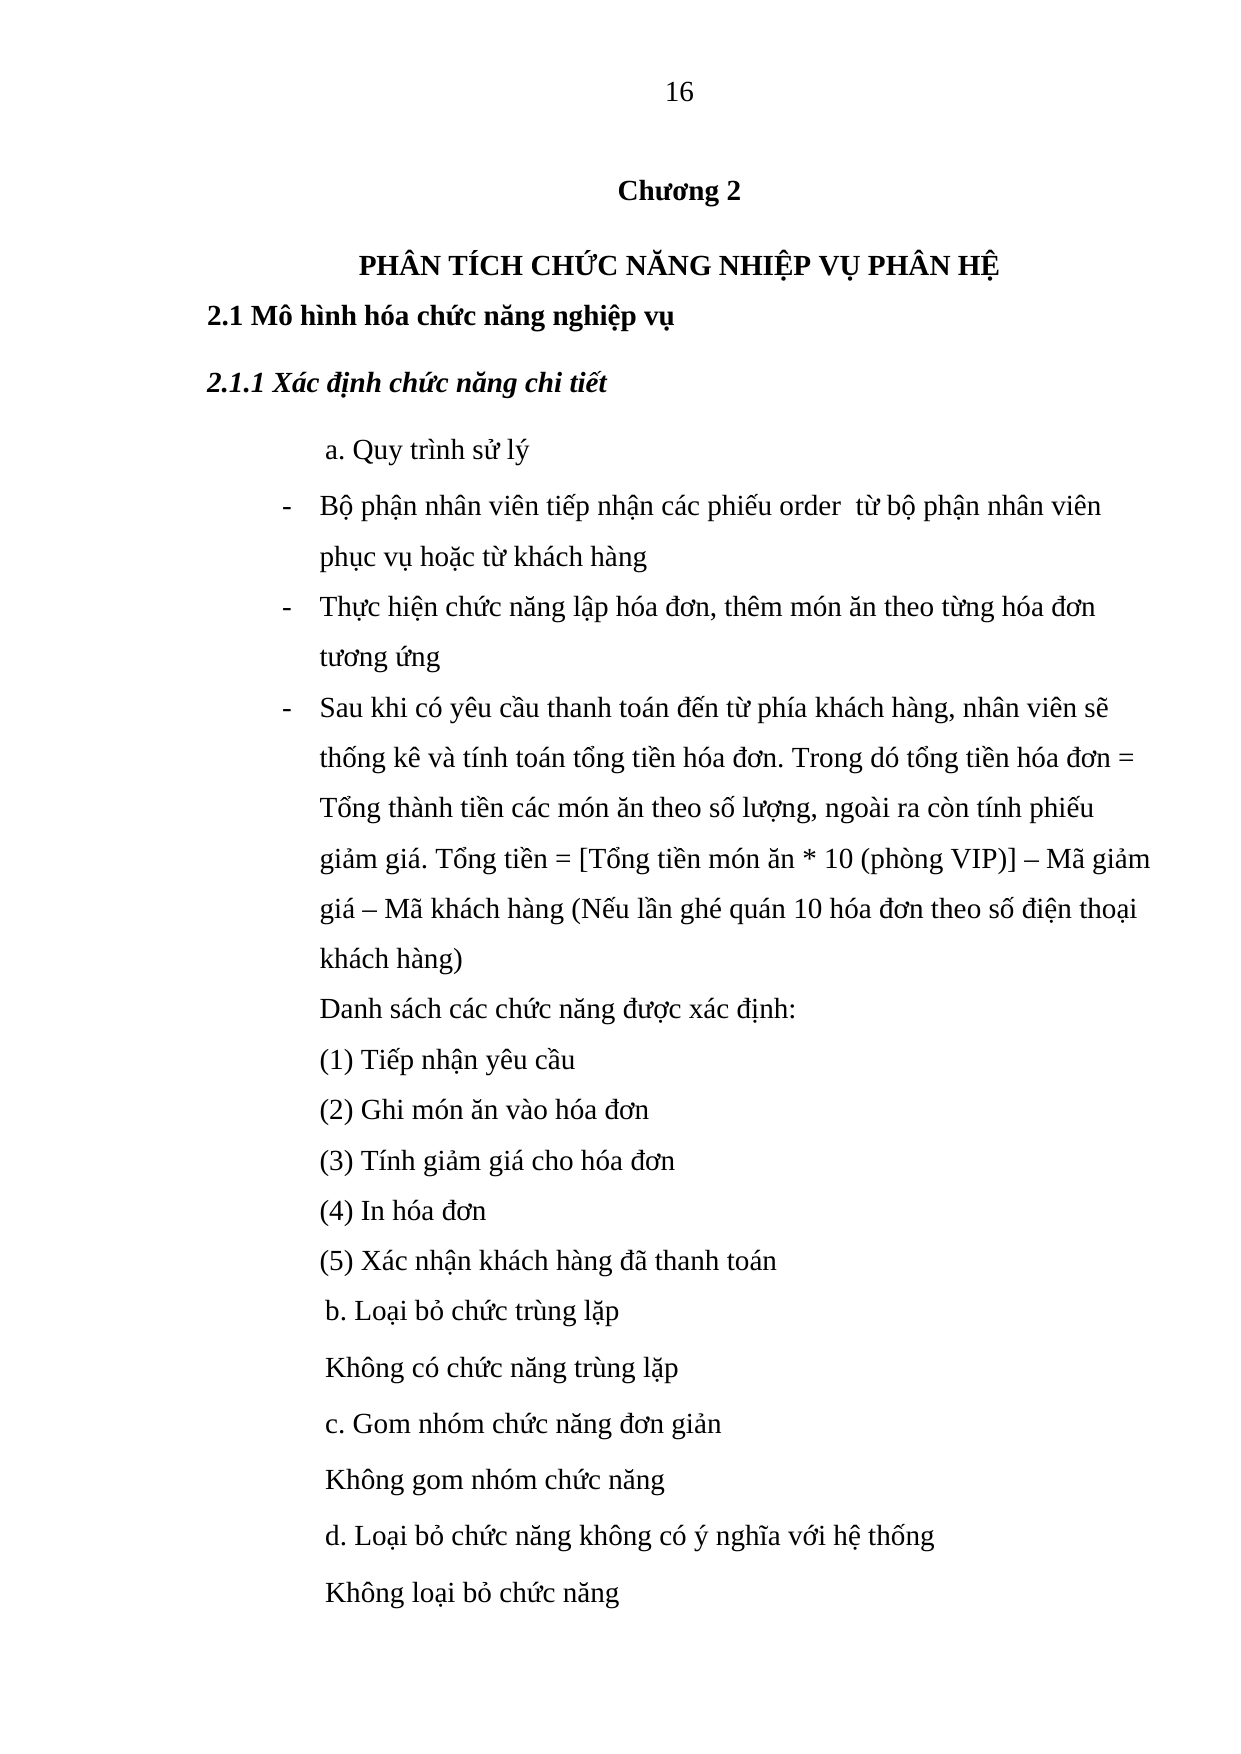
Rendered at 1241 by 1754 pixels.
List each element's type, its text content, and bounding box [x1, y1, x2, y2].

list 2.1 Mô hình hóa chức năng nghiệp vụ [207, 298, 1152, 332]
list Không gom nhóm chức năng [281, 1462, 1152, 1496]
list b. Loại bỏ chức trùng lặp [281, 1293, 1152, 1327]
list Không có chức năng trùng lặp [281, 1350, 1152, 1383]
list Tiếp nhận yêu cầu [319, 1042, 1152, 1076]
list Sau khi có yêu cầu thanh toán đến từ phía khách hàng, nhân viên sẽ thống kê và tính toán tổng tiền hóa đơn. Trong dó tổng tiền hóa đơn = Tổng thành tiền các món ăn theo số lượng, ngoài ra còn tính phiếu giảm giá. Tổng tiền = [Tổng tiền món ăn * 10 (phòng VIP)] – Mã giảm giá – Mã khách hàng (Nếu lần ghé quán 10 hóa đơn theo số điện thoại khách hàng) [282, 690, 1152, 975]
list d. Loại bỏ chức năng không có ý nghĩa với hệ thống [281, 1518, 1152, 1552]
list Tính giảm giá cho hóa đơn [319, 1143, 1152, 1176]
list In hóa đơn [319, 1193, 1152, 1226]
list Xác nhận khách hàng đã thanh toán [319, 1243, 1152, 1277]
list a. Quy trình sử lý [281, 432, 1152, 466]
list Thực hiện chức năng lập hóa đơn, thêm món ăn theo từng hóa đơn tương ứng [282, 589, 1152, 673]
list Bộ phận nhân viên tiếp nhận các phiếu order từ bộ phận nhân viên phục vụ hoặc từ khách hàng [282, 488, 1152, 572]
list Không loại bỏ chức năng [281, 1575, 1152, 1608]
list Ghi món ăn vào hóa đơn [319, 1092, 1152, 1126]
list c. Gom nhóm chức năng đơn giản [281, 1406, 1152, 1439]
subtitle PHÂN TÍCH CHỨC NĂNG NHIỆP VỤ PHÂN HỆ [207, 248, 1152, 282]
list Danh sách các chức năng được xác định: [319, 992, 1152, 1025]
subtitle Chương 2 [207, 173, 1152, 206]
text 2.1.1 Xác định chức năng chi tiết [207, 365, 1152, 399]
